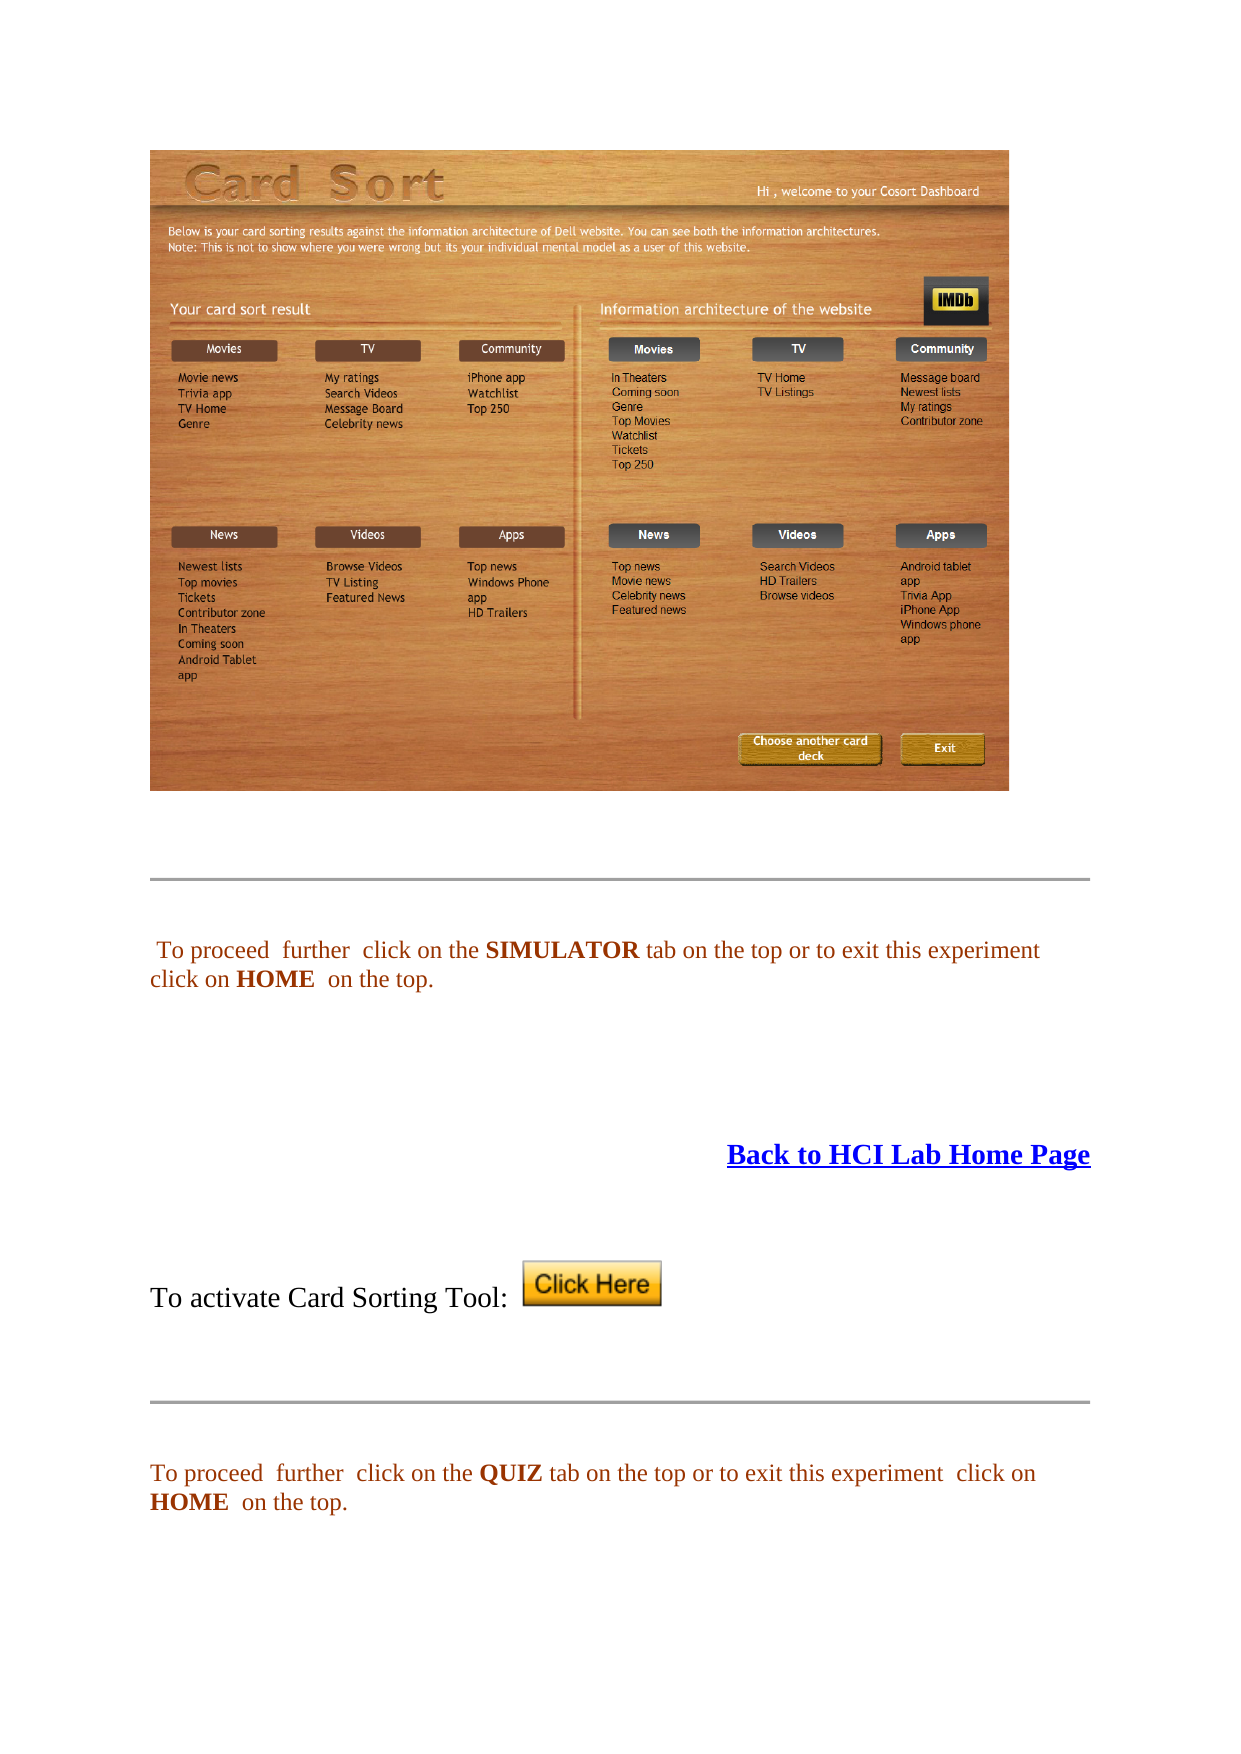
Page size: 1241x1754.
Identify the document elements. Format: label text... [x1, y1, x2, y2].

picture [520, 1258, 664, 1308]
text To proceed further click on the SIMULATOR tab on the top or to exit this experiment click on HOME on the top. [150, 935, 1090, 992]
text To activate Card Sorting Tool: [150, 1258, 1090, 1314]
picture [150, 150, 1010, 791]
text Back to HCI Lab Home Page [150, 1137, 1090, 1171]
text To proceed further click on the QUIZ tab on the top or to exit this experiment click on HOME on the top. [150, 1458, 1090, 1515]
